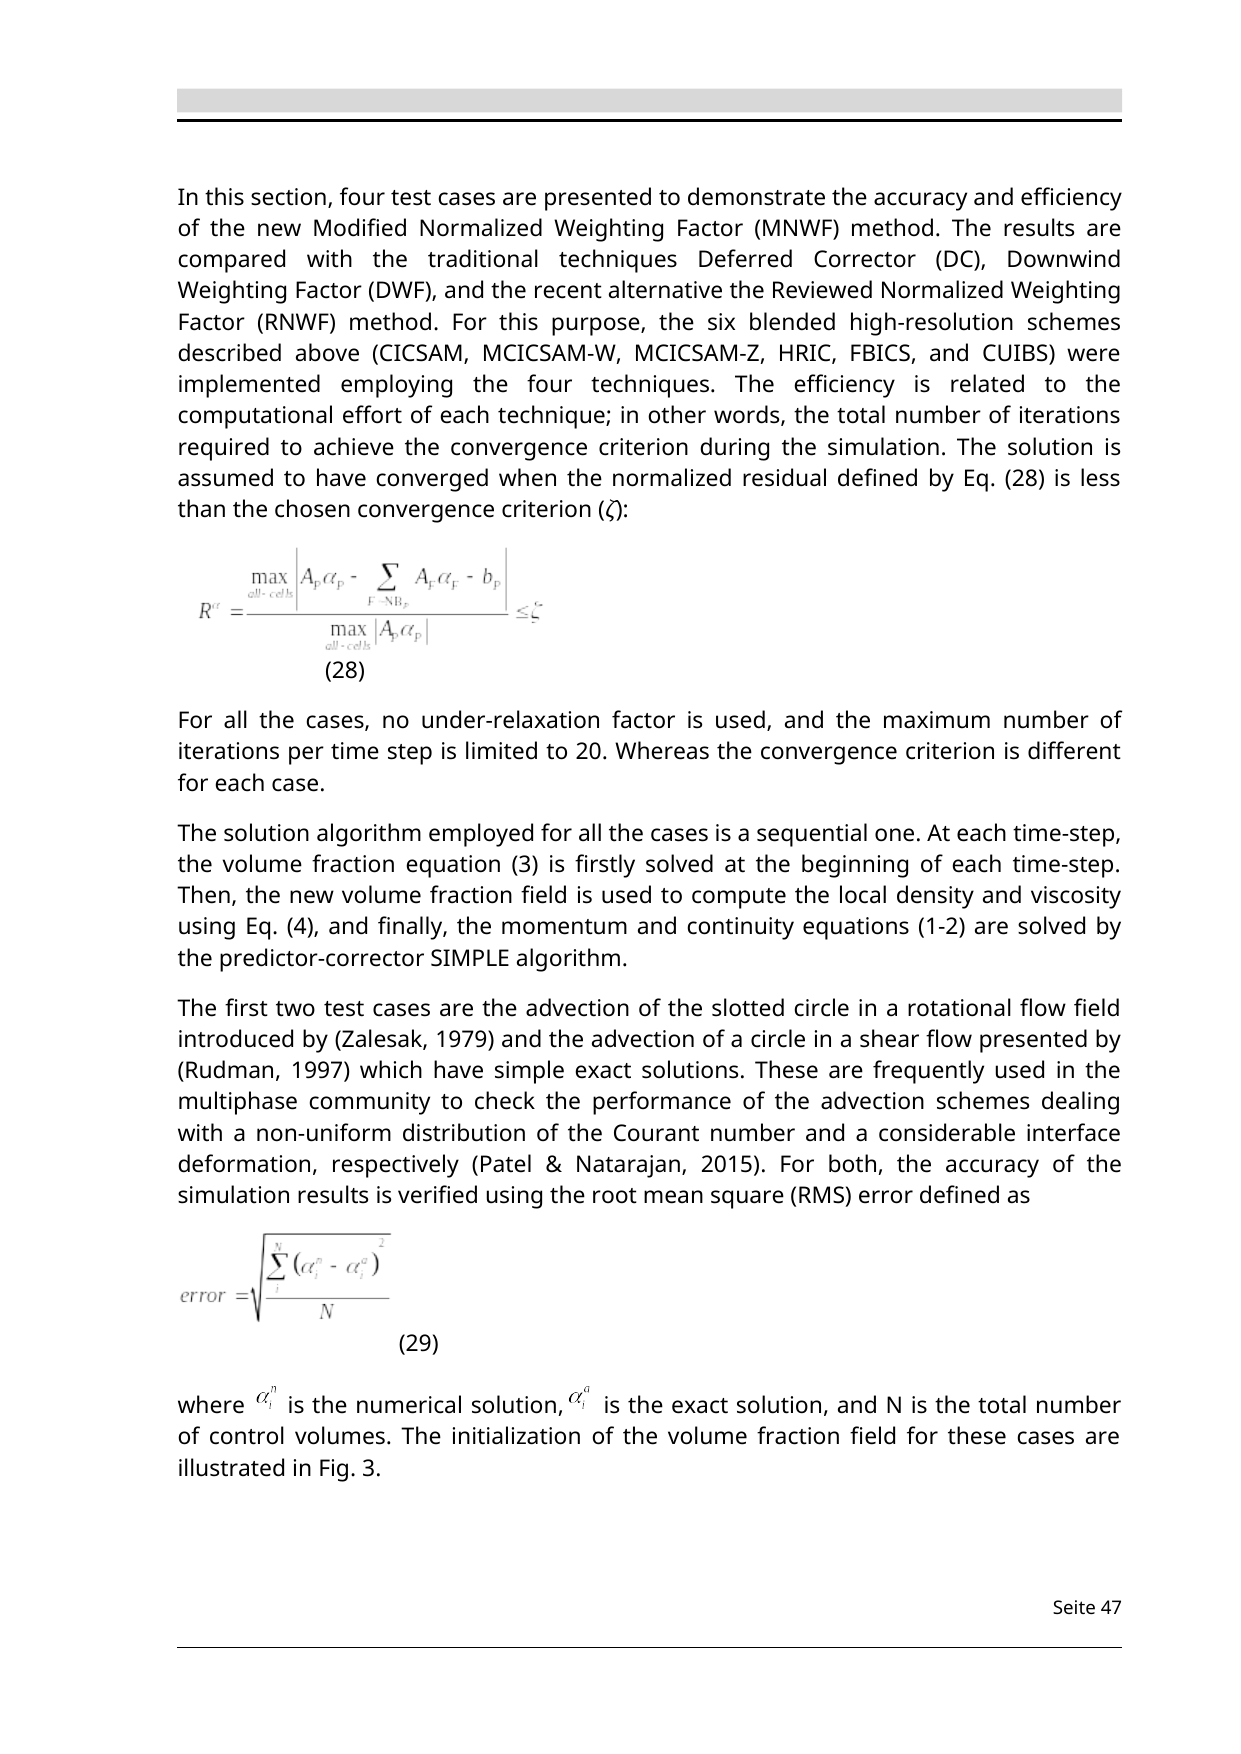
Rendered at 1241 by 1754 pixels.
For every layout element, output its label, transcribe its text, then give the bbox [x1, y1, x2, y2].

text In this section, four test cases are presented to demonstrate the accuracy and efficiency of the new Modified Normalized Weighting Factor (MNWF) method. The results are compared with the traditional techniques Deferred Corrector (DC), Downwind Weighting Factor (DWF), and the recent alternative the Reviewed Normalized Weighting Factor (RNWF) method. For this purpose, the six blended high-resolution schemes described above (CICSAM, MCICSAM-W, MCICSAM-Z, HRIC, FBICS, and CUIBS) were implemented employing the four techniques. The efficiency is related to the computational effort of each technique; in other words, the total number of iterations required to achieve the convergence criterion during the simulation. The solution is assumed to have converged when the normalized residual defined by Eq. (28) is less than the chosen convergence criterion (ζ): [177, 181, 1122, 524]
text (29) [177, 1229, 1122, 1358]
text where is the numerical solution, is the exact solution, and N is the total number of control volumes. The initialization of the volume fraction field for these cases are illustrated in Fig. 3. [177, 1377, 1122, 1483]
text (28) [177, 543, 1122, 685]
text The first two test cases are the advection of the slotted circle in a rotational flow field introduced by (Zalesak, 1979) and the advection of a circle in a shear flow presented by (Rudman, 1997) which have simple exact solutions. These are frequently used in the multiphase community to check the performance of the advection schemes dealing with a non-uniform distribution of the Courant number and a considerable interface deformation, respectively (Patel & Natarajan, 2015). For both, the accuracy of the simulation results is verified using the root mean square (RMS) error defined as [177, 992, 1122, 1210]
text For all the cases, no under-relaxation factor is used, and the maximum number of iterations per time step is limited to 20. Whereas the convergence criterion is different for each case. [177, 704, 1122, 798]
text The solution algorithm employed for all the cases is a sequential one. At each time-step, the volume fraction equation (3) is firstly solved at the beginning of each time-step. Then, the new volume fraction field is used to compute the local density and viscosity using Eq. (4), and finally, the momentum and continuity equations (1-2) are solved by the predictor-corrector SIMPLE algorithm. [177, 817, 1122, 973]
